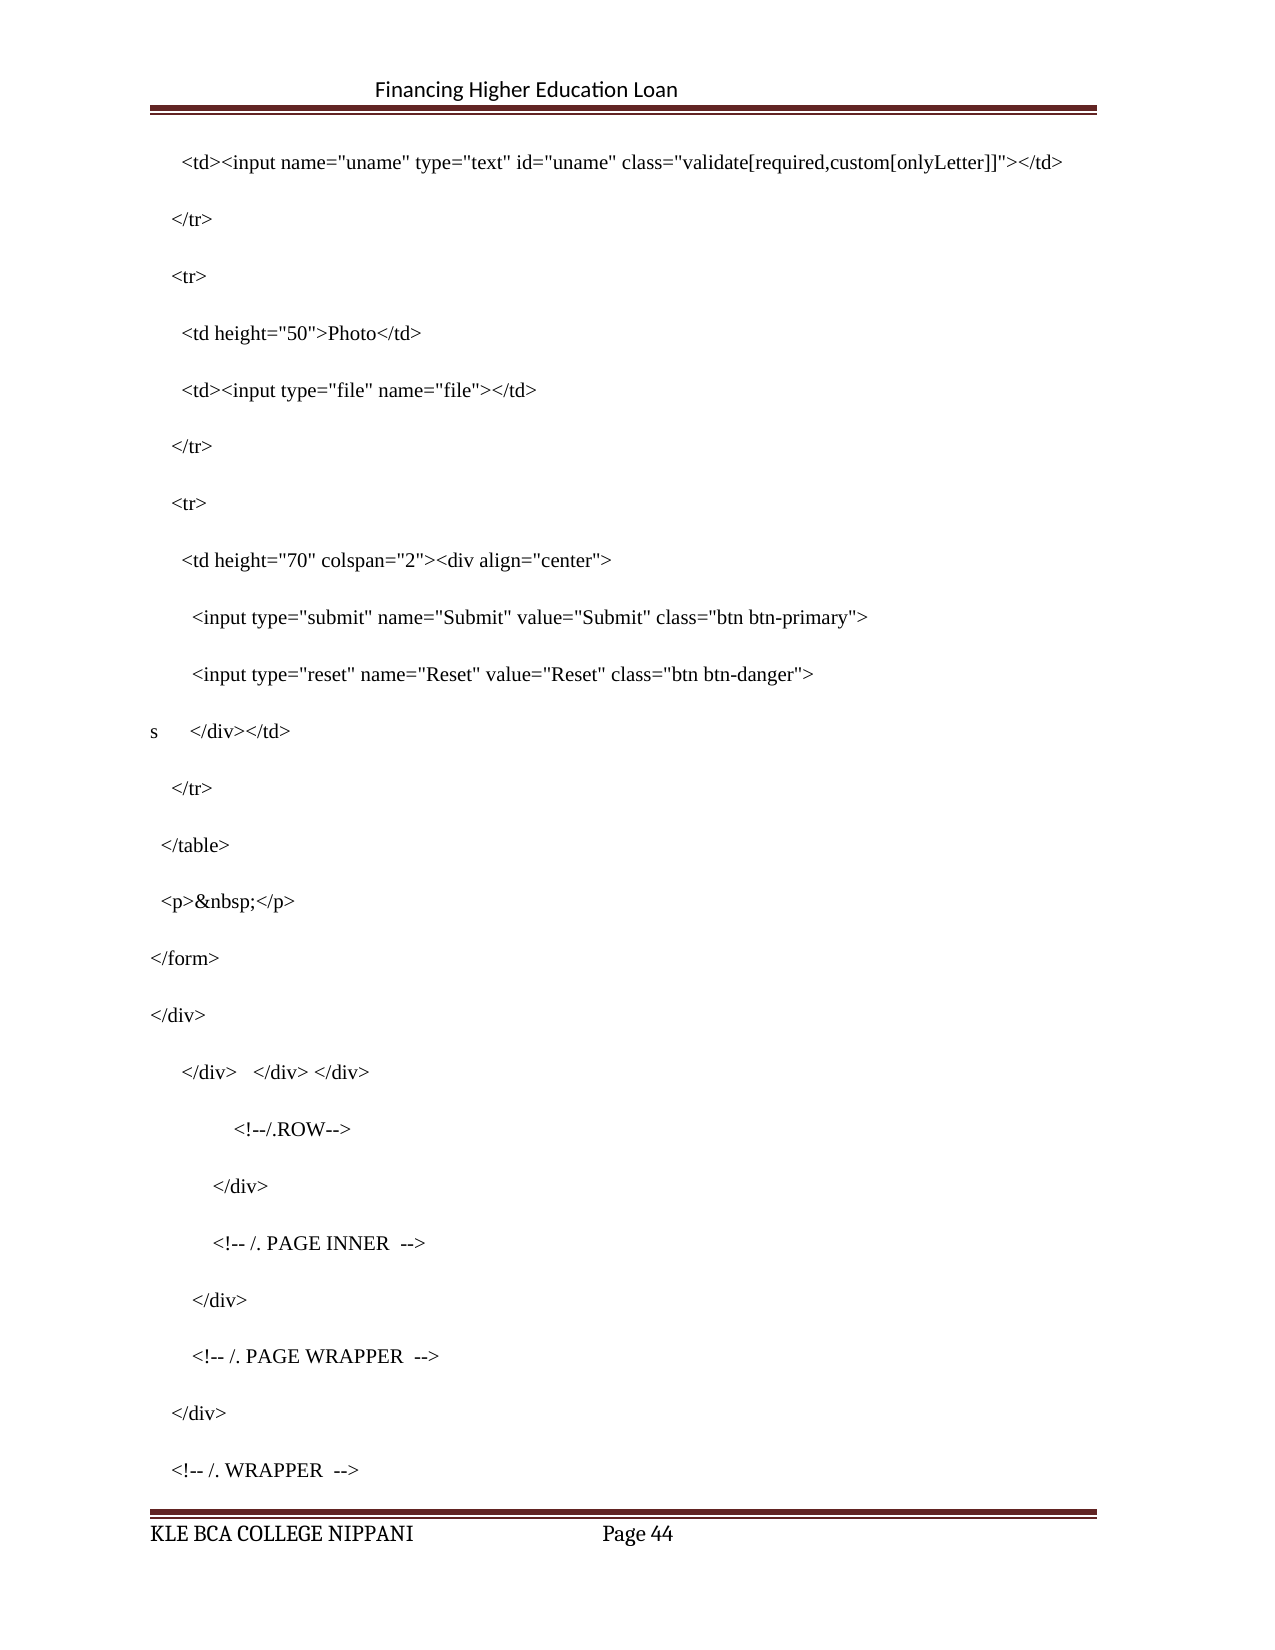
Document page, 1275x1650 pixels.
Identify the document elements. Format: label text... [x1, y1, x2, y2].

text </div> [150, 1287, 1097, 1312]
text <!-- /. PAGE WRAPPER --> [150, 1344, 1097, 1368]
text <p>&nbsp;</p> [150, 889, 1097, 913]
text </table> [150, 832, 1097, 857]
text </tr> [150, 207, 1097, 231]
text <td height="50">Photo</td> [150, 321, 1097, 345]
text </div> </div> </div> [150, 1060, 1097, 1084]
text </tr> [150, 776, 1097, 800]
text <td><input type="file" name="file"></td> [150, 377, 1097, 402]
text <!--/.ROW--> [150, 1117, 1097, 1141]
text <td><input name="uname" type="text" id="uname" class="validate[required,custom[onlyLetter]]"></td> [150, 150, 1097, 174]
text <input type="submit" name="Submit" value="Submit" class="btn btn-primary"> [150, 605, 1097, 629]
text <input type="reset" name="Reset" value="Reset" class="btn btn-danger"> [150, 662, 1097, 686]
text </div> [150, 1174, 1097, 1198]
text <td height="70" colspan="2"><div align="center"> [150, 548, 1097, 572]
text <tr> [150, 491, 1097, 515]
text </div> [150, 1003, 1097, 1027]
text <tr> [150, 264, 1097, 288]
text </form> [150, 946, 1097, 970]
text </tr> [150, 434, 1097, 458]
text </div> [150, 1401, 1097, 1425]
text <!-- /. PAGE INNER --> [150, 1231, 1097, 1255]
text s </div></td> [150, 719, 1097, 743]
text <!-- /. WRAPPER --> [150, 1458, 1097, 1482]
